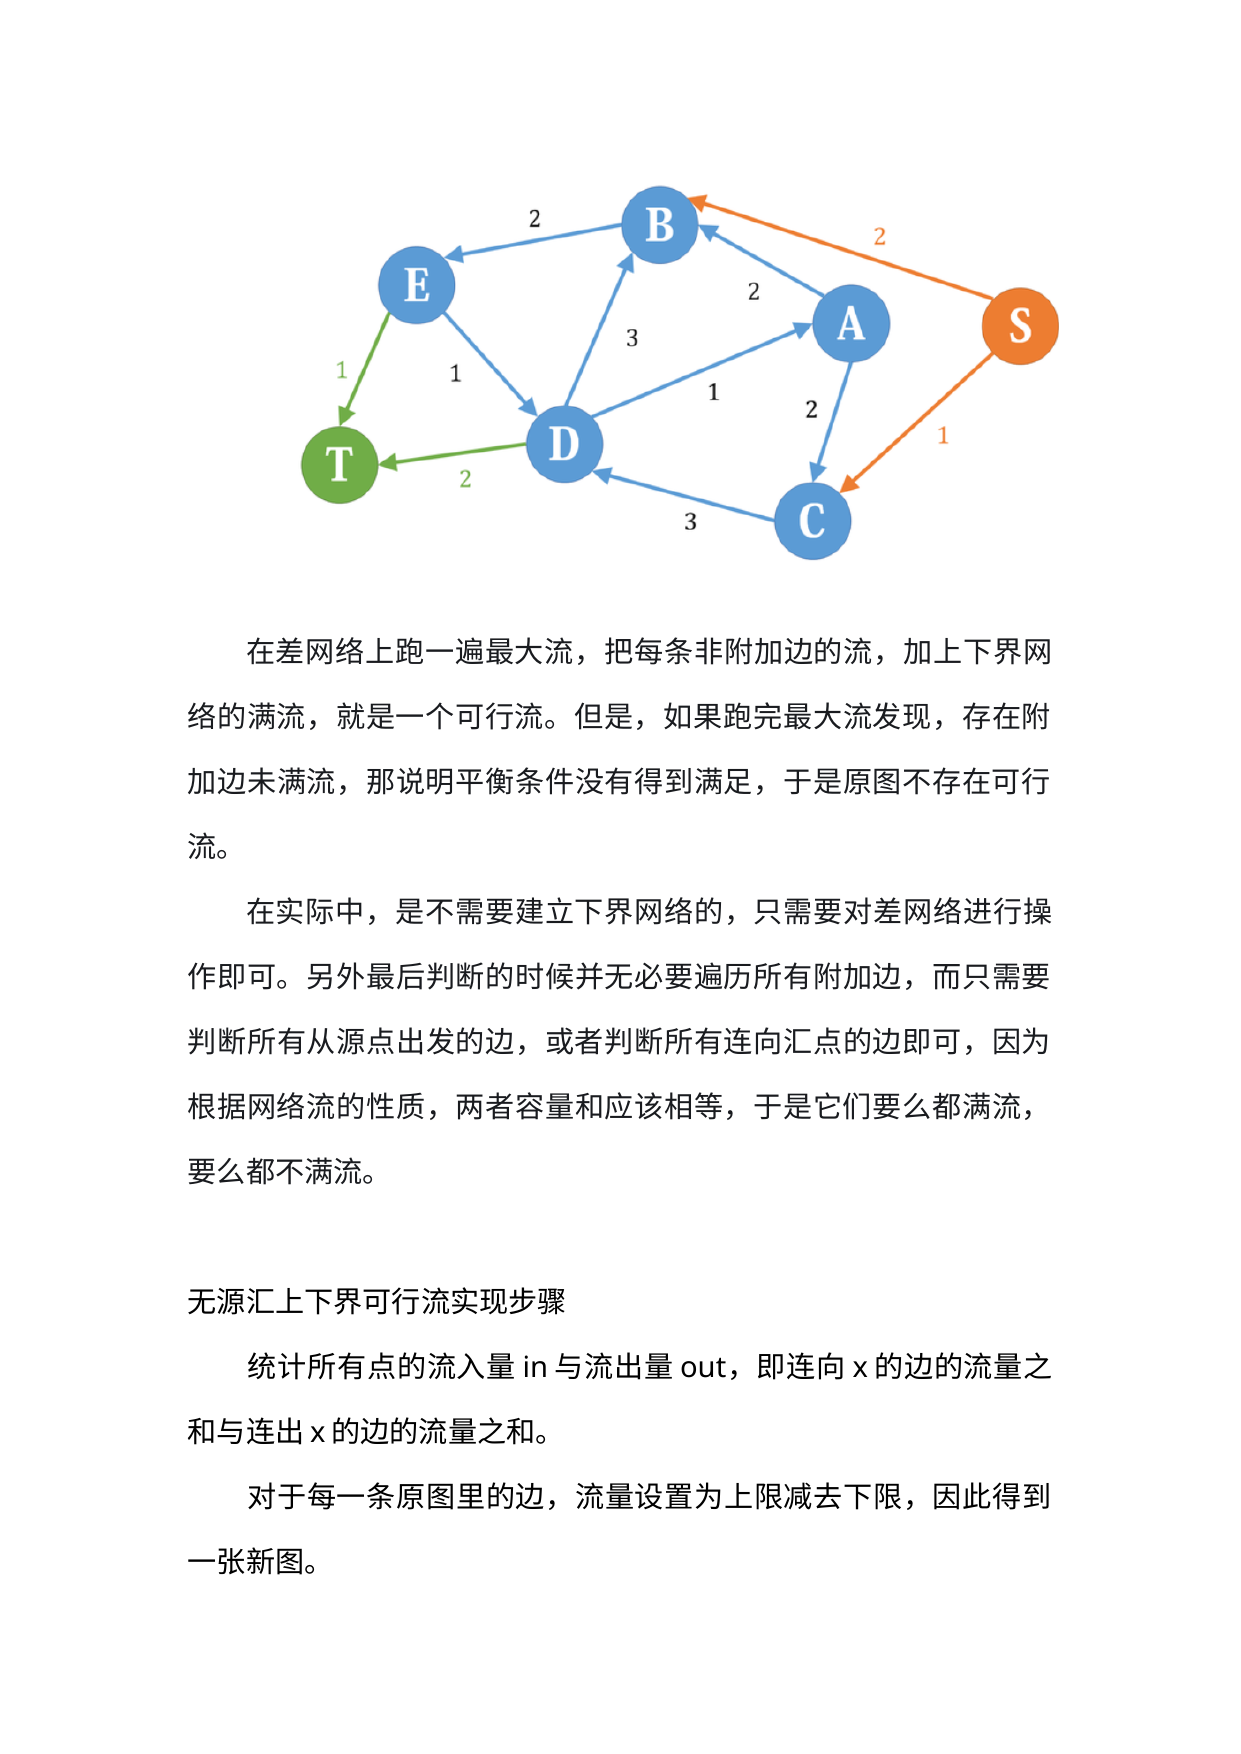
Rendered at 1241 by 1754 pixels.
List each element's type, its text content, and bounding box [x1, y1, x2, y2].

picture [245, 162, 1111, 591]
text 对于每一条原图里的边，流量设置为上限减去下限，因此得到一张新图。 [187, 1462, 1053, 1592]
text 在实际中，是不需要建立下界网络的，只需要对差网络进行操作即可。另外最后判断的时候并无必要遍历所有附加边，而只需要判断所有从源点出发的边，或者判断所有连向汇点的边即可，因为根据网络流的性质，两者容量和应该相等，于是它们要么都满流，要么都不满流。 [187, 877, 1053, 1202]
text 统计所有点的流入量in与流出量out，即连向x的边的流量之和与连出x的边的流量之和。 [187, 1332, 1053, 1462]
text 在差网络上跑一遍最大流，把每条非附加边的流，加上下界网络的满流，就是一个可行流。但是，如果跑完最大流发现，存在附加边未满流，那说明平衡条件没有得到满足，于是原图不存在可行流。 [187, 617, 1053, 877]
text 无源汇上下界可行流实现步骤 [187, 1267, 1053, 1332]
